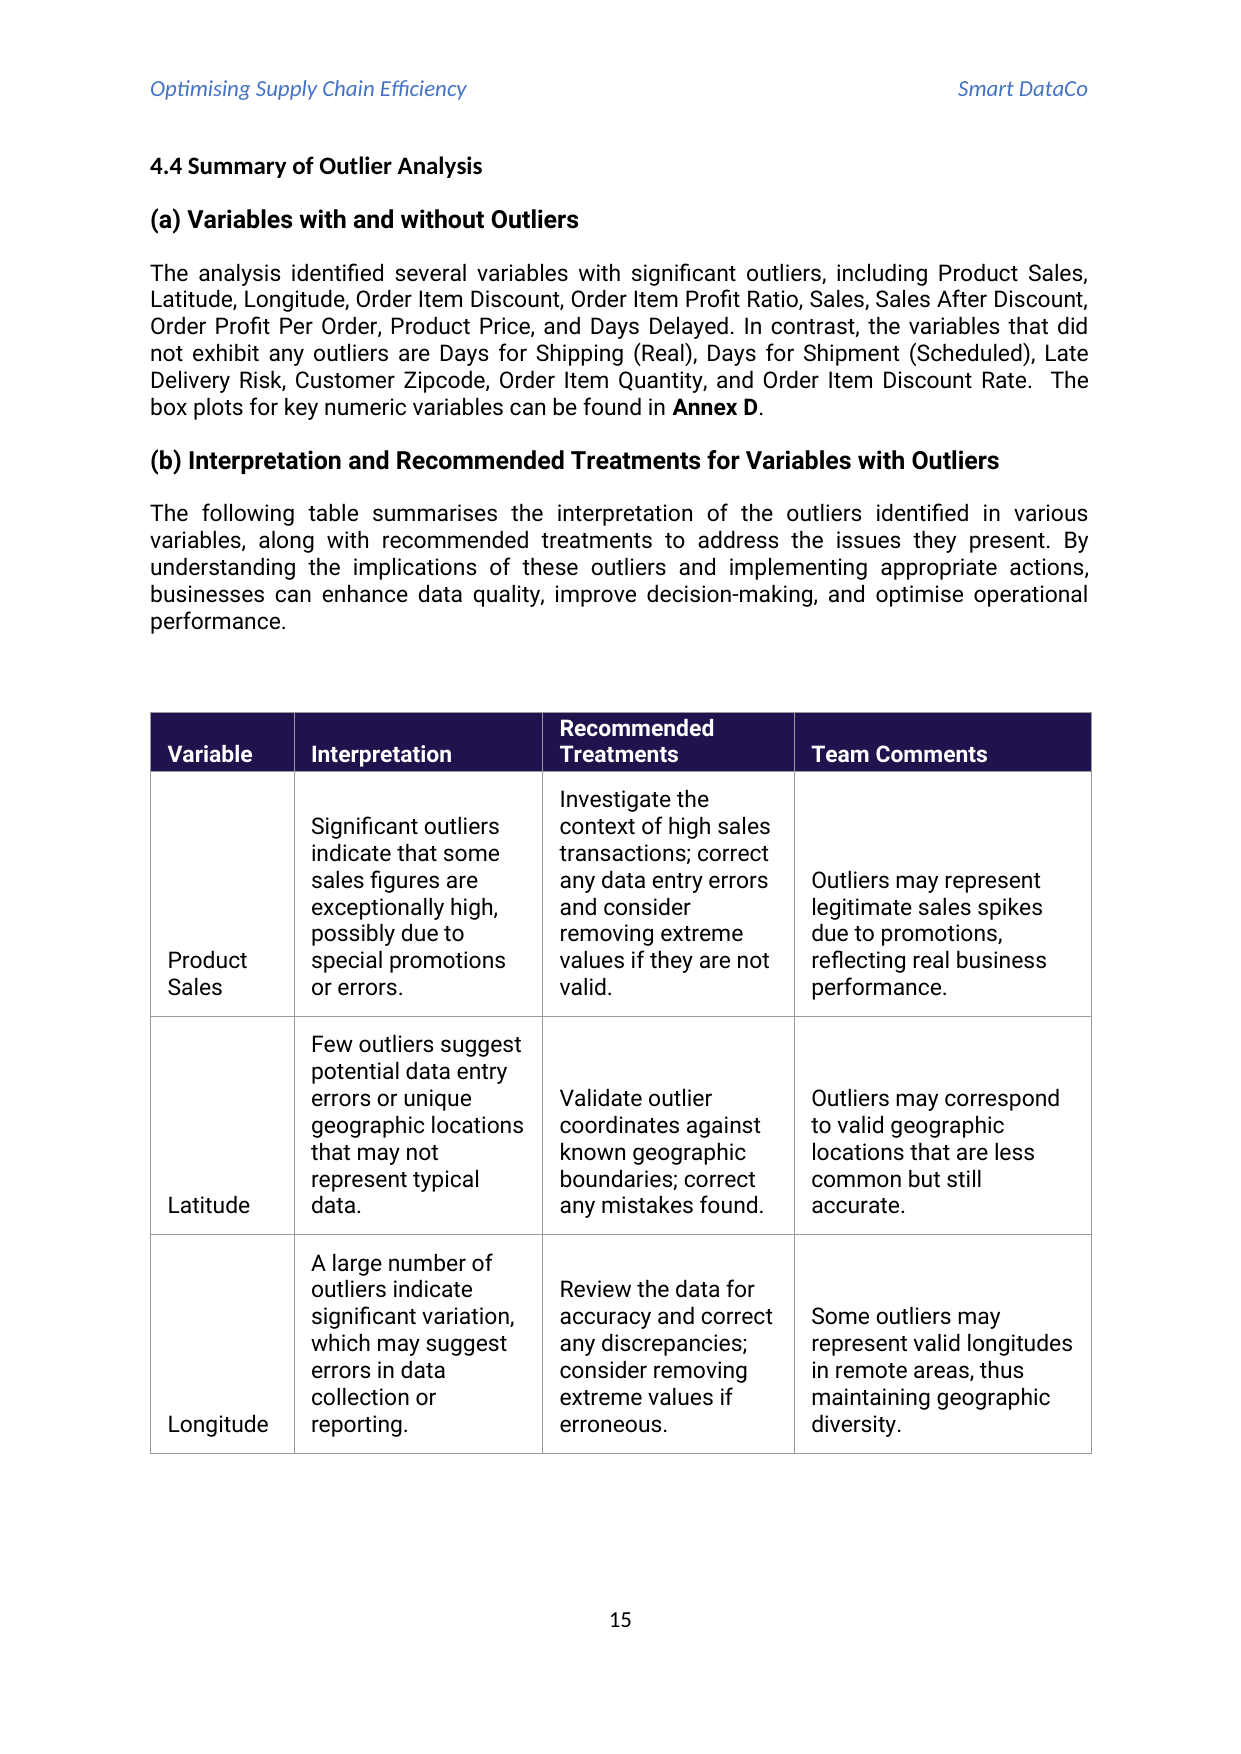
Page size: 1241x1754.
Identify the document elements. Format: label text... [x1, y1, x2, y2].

table_cell Outliers may correspond to valid geographic locations that are less common but still accurate. [795, 1017, 1091, 1234]
table_cell Product Sales [151, 772, 294, 1016]
table_cell Some outliers may represent valid longitudes in remote areas, thus maintaining geographic diversity. [795, 1235, 1091, 1452]
table_cell Longitude [151, 1235, 294, 1452]
table_cell A large number of outliers indicate significant variation, which may suggest errors in data collection or reporting. [295, 1235, 542, 1452]
text The analysis identified several variables with significant outliers, including Product Sales, Latitude, Longitude, Order Item Discount, Order Item Profit Ratio, Sales, Sales After Discount, Order Profit Per Order, Product Price, and Days Delayed. In contrast, the variables that did not exhibit any outliers are Days for Shipping (Real), Days for Shipment (Scheduled), Late Delivery Risk, Customer Zipcode, Order Item Quantity, and Order Item Discount Rate. The box plots for key numeric variables can be found in Annex D. [150, 260, 1090, 421]
text (a) Variables with and without Outliers [150, 206, 1090, 235]
table_header Interpretation [295, 713, 542, 771]
table_cell Few outliers suggest potential data entry errors or unique geographic locations that may not represent typical data. [295, 1017, 542, 1234]
table_cell Review the data for accuracy and correct any discrepancies; consider removing extreme values if erroneous. [543, 1235, 794, 1452]
table_cell Latitude [151, 1017, 294, 1234]
table_header Team Comments [795, 713, 1091, 771]
table_cell Outliers may represent legitimate sales spikes due to promotions, reflecting real business performance. [795, 772, 1091, 1016]
table_cell Validate outlier coordinates against known geographic boundaries; correct any mistakes found. [543, 1017, 794, 1234]
table_header Variable [151, 713, 294, 771]
table_header Recommended Treatments [543, 713, 794, 771]
text The following table summarises the interpretation of the outliers identified in various variables, along with recommended treatments to address the issues they present. By understanding the implications of these outliers and implementing appropriate actions, businesses can enhance data quality, improve decision-making, and optimise operational performance. [150, 500, 1090, 635]
text (b) Interpretation and Recommended Treatments for Variables with Outliers [150, 446, 1090, 475]
table_cell Investigate the context of high sales transactions; correct any data entry errors and consider removing extreme values if they are not valid. [543, 772, 794, 1016]
table_cell Significant outliers indicate that some sales figures are exceptionally high, possibly due to special promotions or errors. [295, 772, 542, 1016]
subtitle 4.4 Summary of Outlier Analysis [150, 150, 1090, 181]
